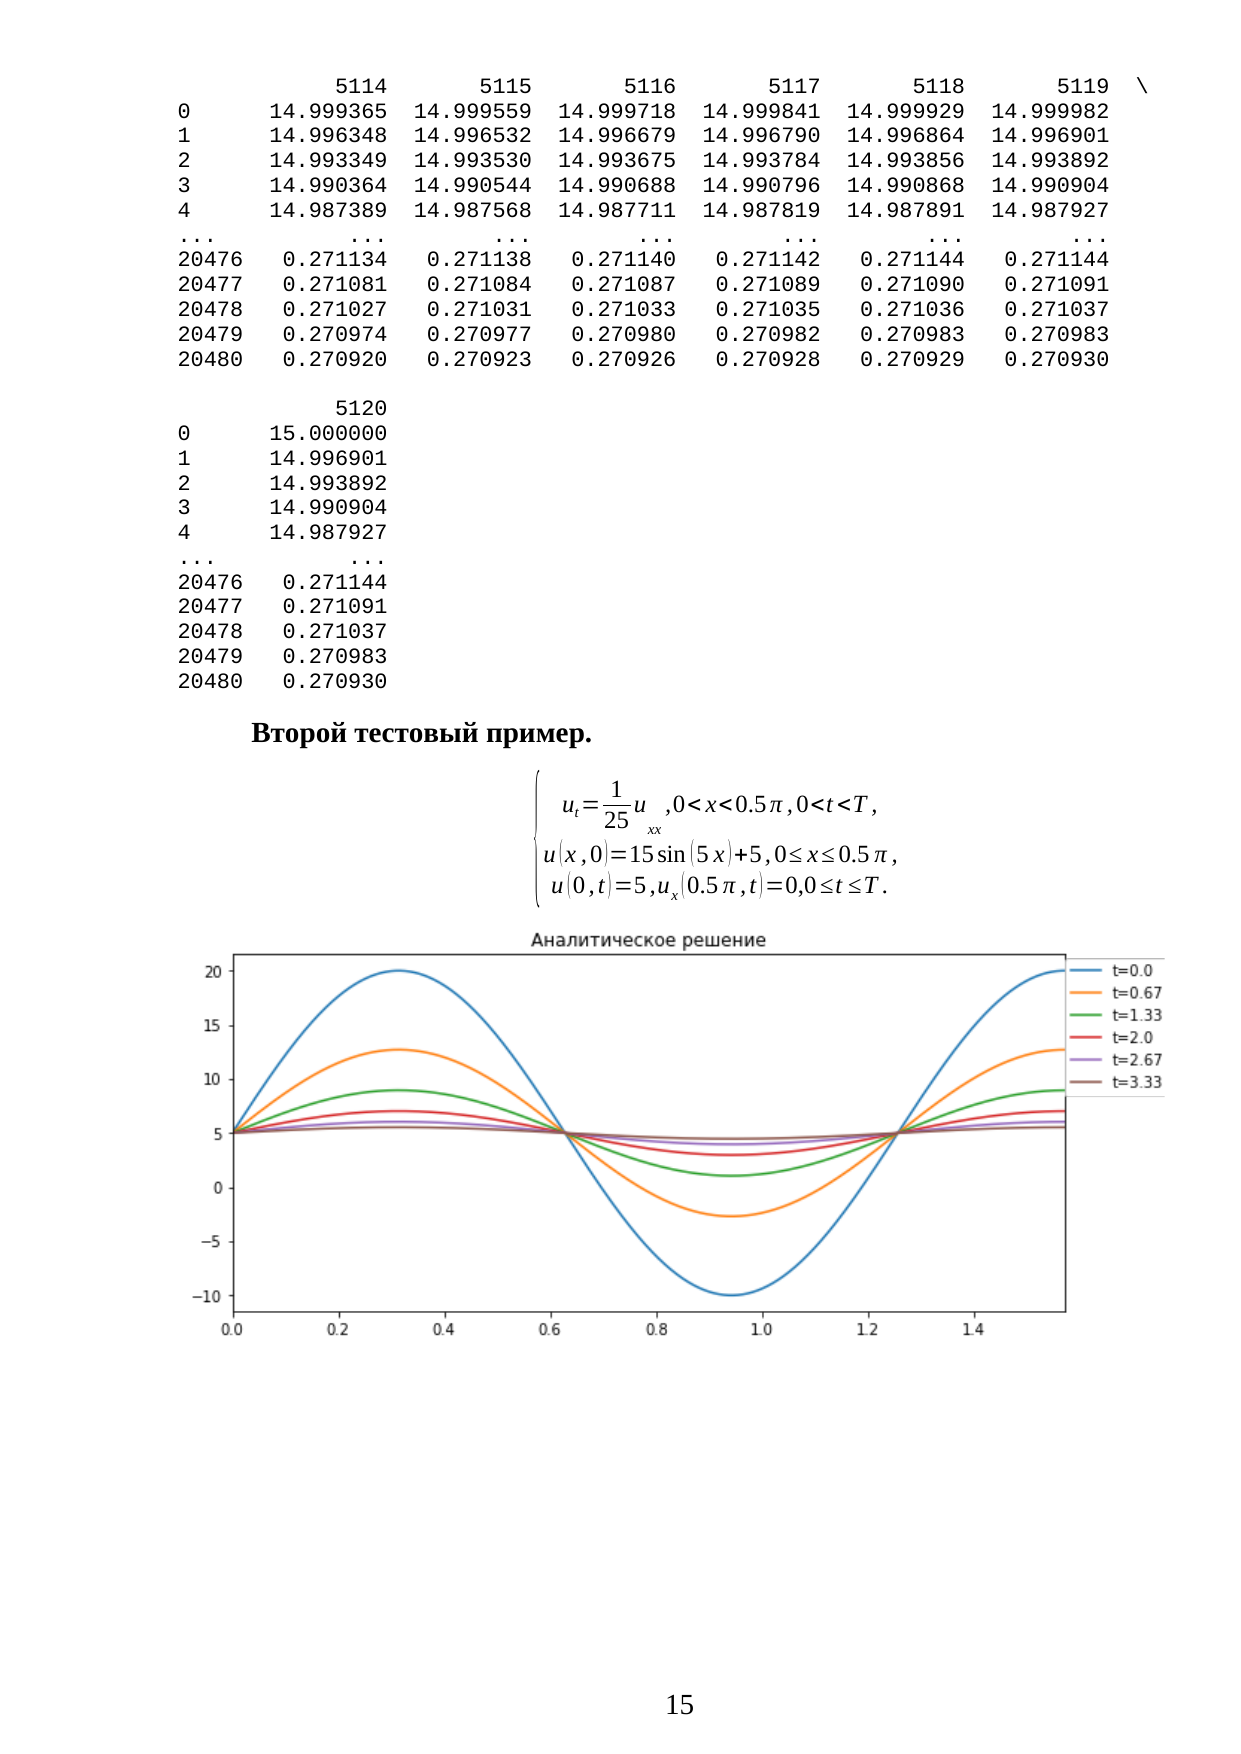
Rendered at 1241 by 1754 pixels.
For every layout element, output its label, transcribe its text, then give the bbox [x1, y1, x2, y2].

text 4 14.987389 14.987568 14.987711 14.987819 14.987891 14.987927 [177, 199, 1181, 224]
text 5120 [177, 397, 1181, 422]
text 1 14.996348 14.996532 14.996679 14.996790 14.996864 14.996901 [177, 124, 1181, 149]
picture [177, 929, 1165, 1345]
text 3 14.990364 14.990544 14.990688 14.990796 14.990868 14.990904 [177, 174, 1181, 199]
text 20480 0.270930 [177, 670, 1181, 695]
text 20478 0.271037 [177, 620, 1181, 645]
text 20478 0.271027 0.271031 0.271033 0.271035 0.271036 0.271037 [177, 298, 1181, 323]
text 2 14.993892 [177, 472, 1181, 496]
text 1 14.996901 [177, 447, 1181, 472]
text 20479 0.270974 0.270977 0.270980 0.270982 0.270983 0.270983 [177, 323, 1181, 348]
text 2 14.993349 14.993530 14.993675 14.993784 14.993856 14.993892 [177, 149, 1181, 174]
text 20477 0.271081 0.271084 0.271087 0.271089 0.271090 0.271091 [177, 273, 1181, 298]
text 0 14.999365 14.999559 14.999718 14.999841 14.999929 14.999982 [177, 100, 1181, 124]
text 20480 0.270920 0.270923 0.270926 0.270928 0.270929 0.270930 [177, 348, 1181, 372]
text 20476 0.271134 0.271138 0.271140 0.271142 0.271144 0.271144 [177, 248, 1181, 273]
text 5114 5115 5116 5117 5118 5119 \ [177, 75, 1181, 100]
text ... ... [177, 546, 1181, 571]
text 4 14.987927 [177, 521, 1181, 546]
text 20476 0.271144 [177, 571, 1181, 596]
text ... ... ... ... ... ... ... [177, 224, 1181, 248]
text 3 14.990904 [177, 496, 1181, 521]
text 20477 0.271091 [177, 596, 1181, 620]
text 20479 0.270983 [177, 645, 1181, 670]
text 0 15.000000 [177, 422, 1181, 447]
subtitle Второй тестовый пример. [177, 716, 1181, 749]
